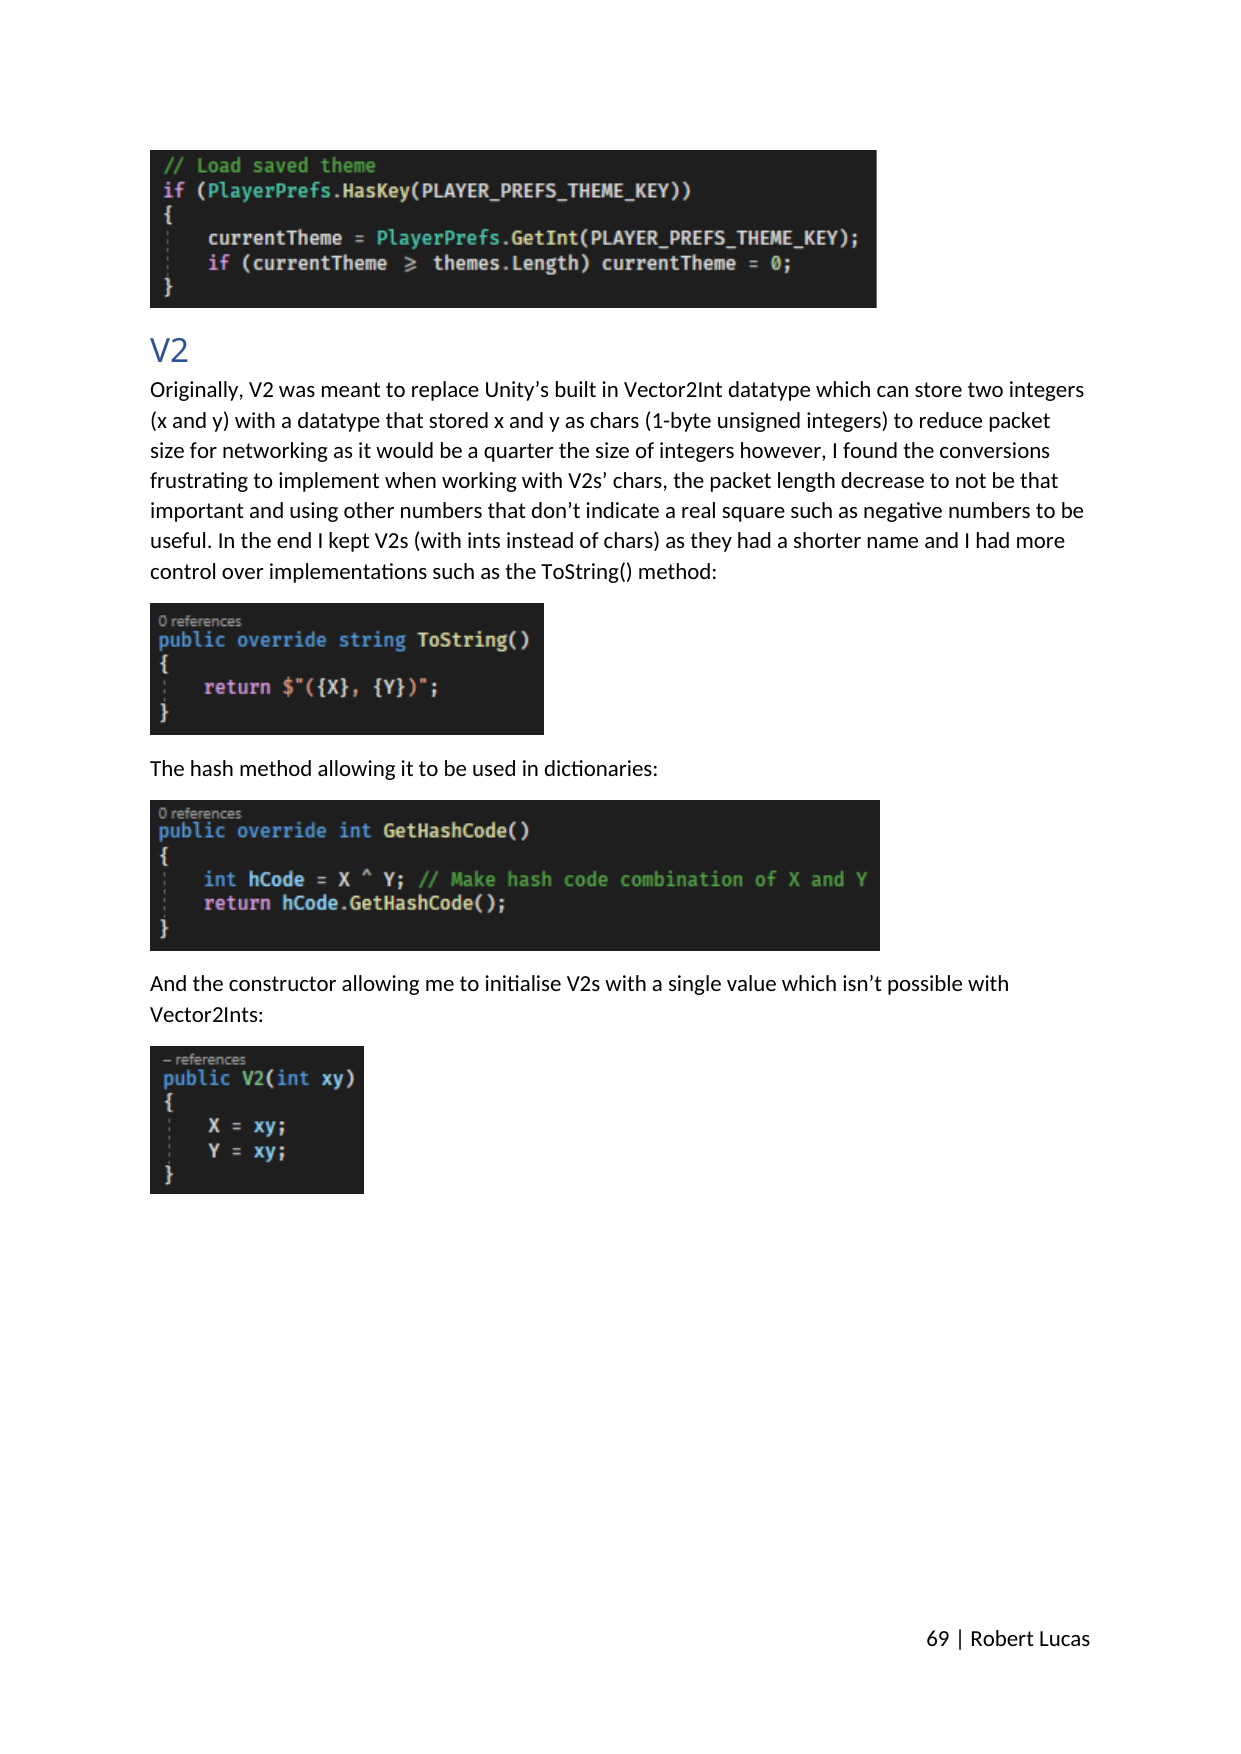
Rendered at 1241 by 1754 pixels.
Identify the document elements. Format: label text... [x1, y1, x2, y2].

picture [150, 150, 877, 308]
subtitle V2 [150, 327, 1090, 372]
picture [150, 800, 880, 951]
text The hash method allowing it to be used in dictionaries: [150, 754, 1090, 782]
picture [150, 1046, 364, 1194]
text And the constructor allowing me to initialise V2s with a single value which isn’t possible with Vector2Ints: [150, 969, 1090, 1028]
text Originally, V2 was meant to replace Unity’s built in Vector2Int datatype which can store two integers (x and y) with a datatype that stored x and y as chars (1-byte unsigned integers) to reduce packet size for networking as it would be a quarter the size of integers however, I found the conversions frustrating to implement when working with V2s’ chars, the packet length decrease to not be that important and using other numbers that don’t indicate a real square such as negative numbers to be useful. In the end I kept V2s (with ints instead of chars) as they had a shorter name and I had more control over implementations such as the ToString() method: [150, 376, 1090, 585]
picture [150, 603, 544, 735]
